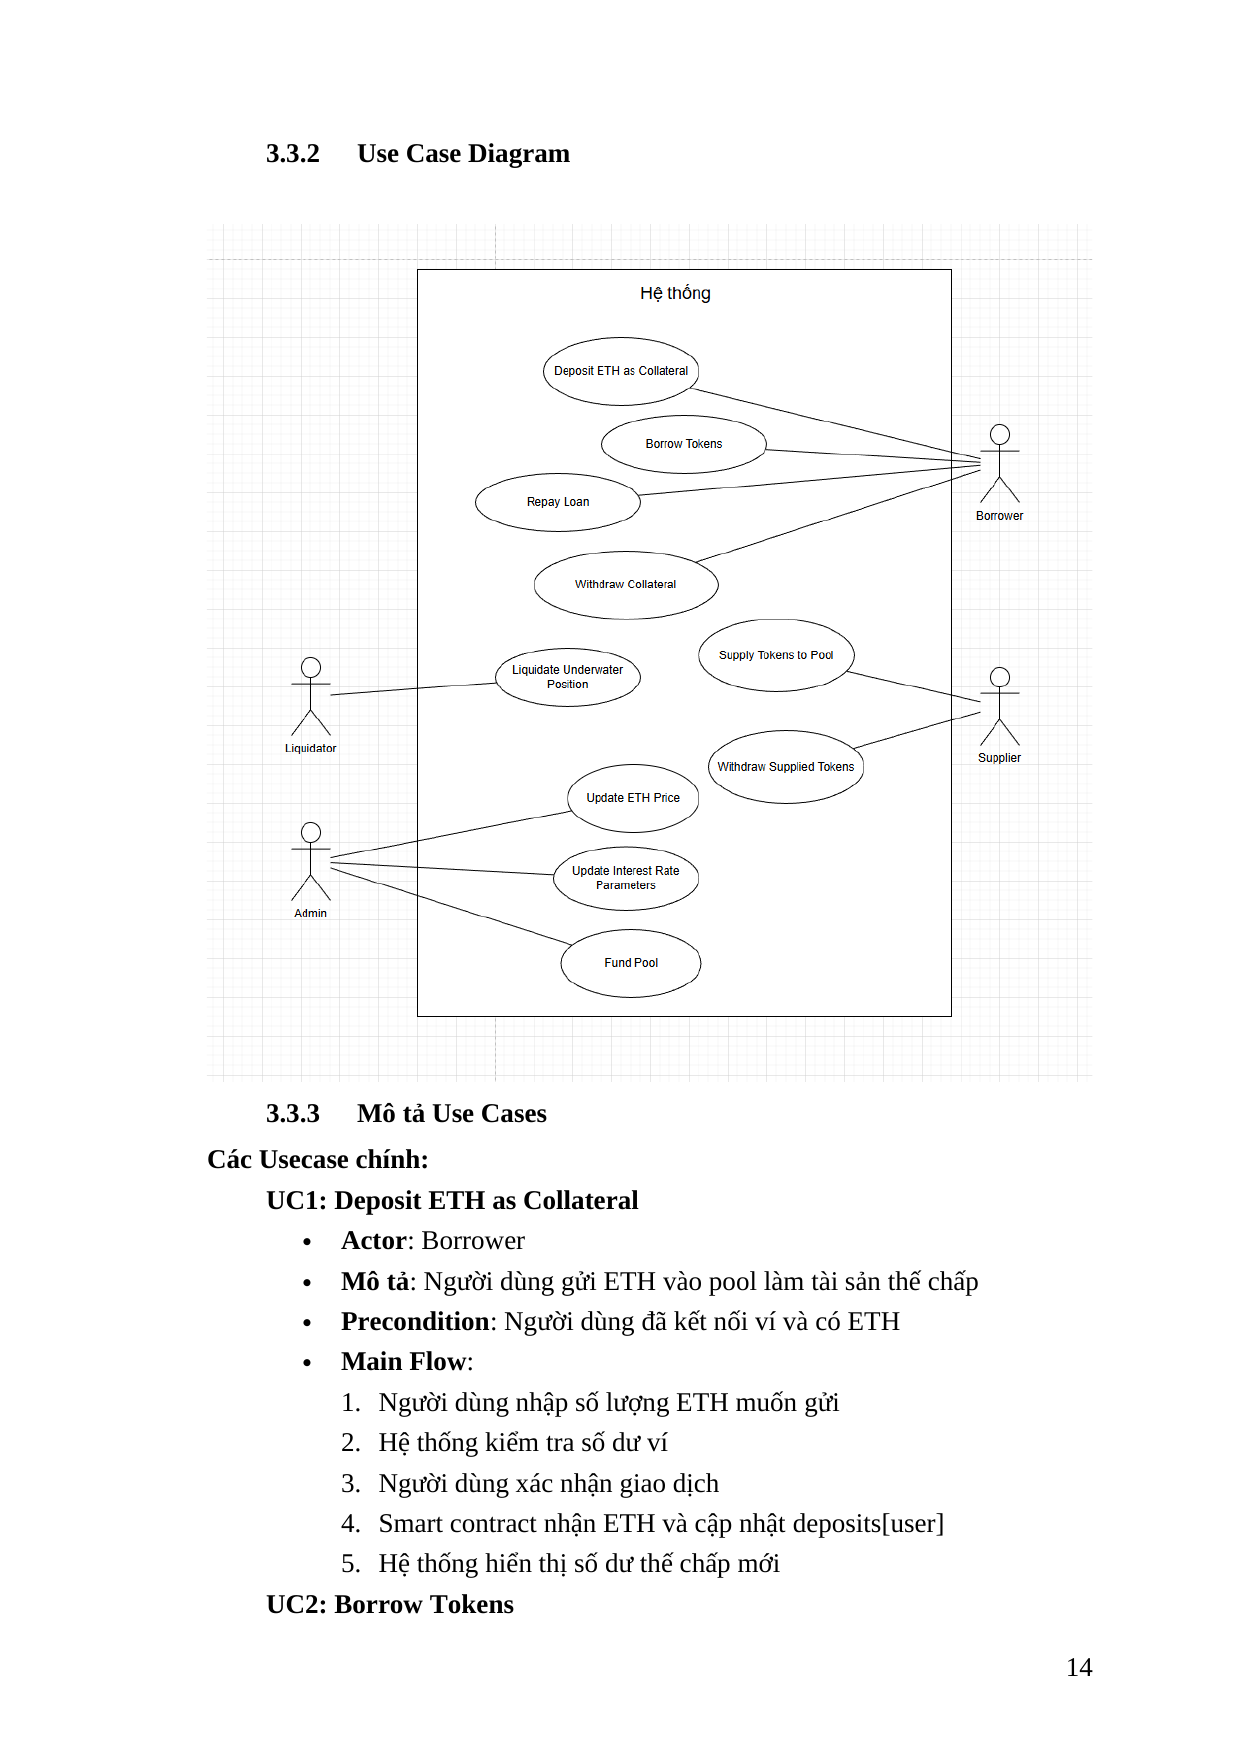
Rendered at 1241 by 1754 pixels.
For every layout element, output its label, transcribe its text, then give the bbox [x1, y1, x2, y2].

subtitle Mô tả Use Cases [266, 1097, 1092, 1128]
text UC2: Borrow Tokens [266, 1588, 1092, 1619]
subtitle Use Case Diagram [266, 137, 1092, 168]
text Các Usecase chính: [207, 1143, 1092, 1174]
list Main Flow: [303, 1346, 1092, 1377]
list Smart contract nhận ETH và cập nhật deposits[user] [341, 1507, 1092, 1538]
list Hệ thống hiển thị số dư thế chấp mới [341, 1548, 1092, 1579]
text UC1: Deposit ETH as Collateral [266, 1184, 1092, 1215]
list Hệ thống kiểm tra số dư ví [341, 1426, 1092, 1457]
list Precondition: Người dùng đã kết nối ví và có ETH [303, 1305, 1092, 1336]
list Mô tả: Người dùng gửi ETH vào pool làm tài sản thế chấp [303, 1265, 1092, 1296]
picture [206, 224, 1093, 1082]
list Người dùng xác nhận giao dịch [341, 1467, 1092, 1498]
list Người dùng nhập số lượng ETH muốn gửi [341, 1386, 1092, 1417]
list Actor: Borrower [303, 1224, 1092, 1255]
